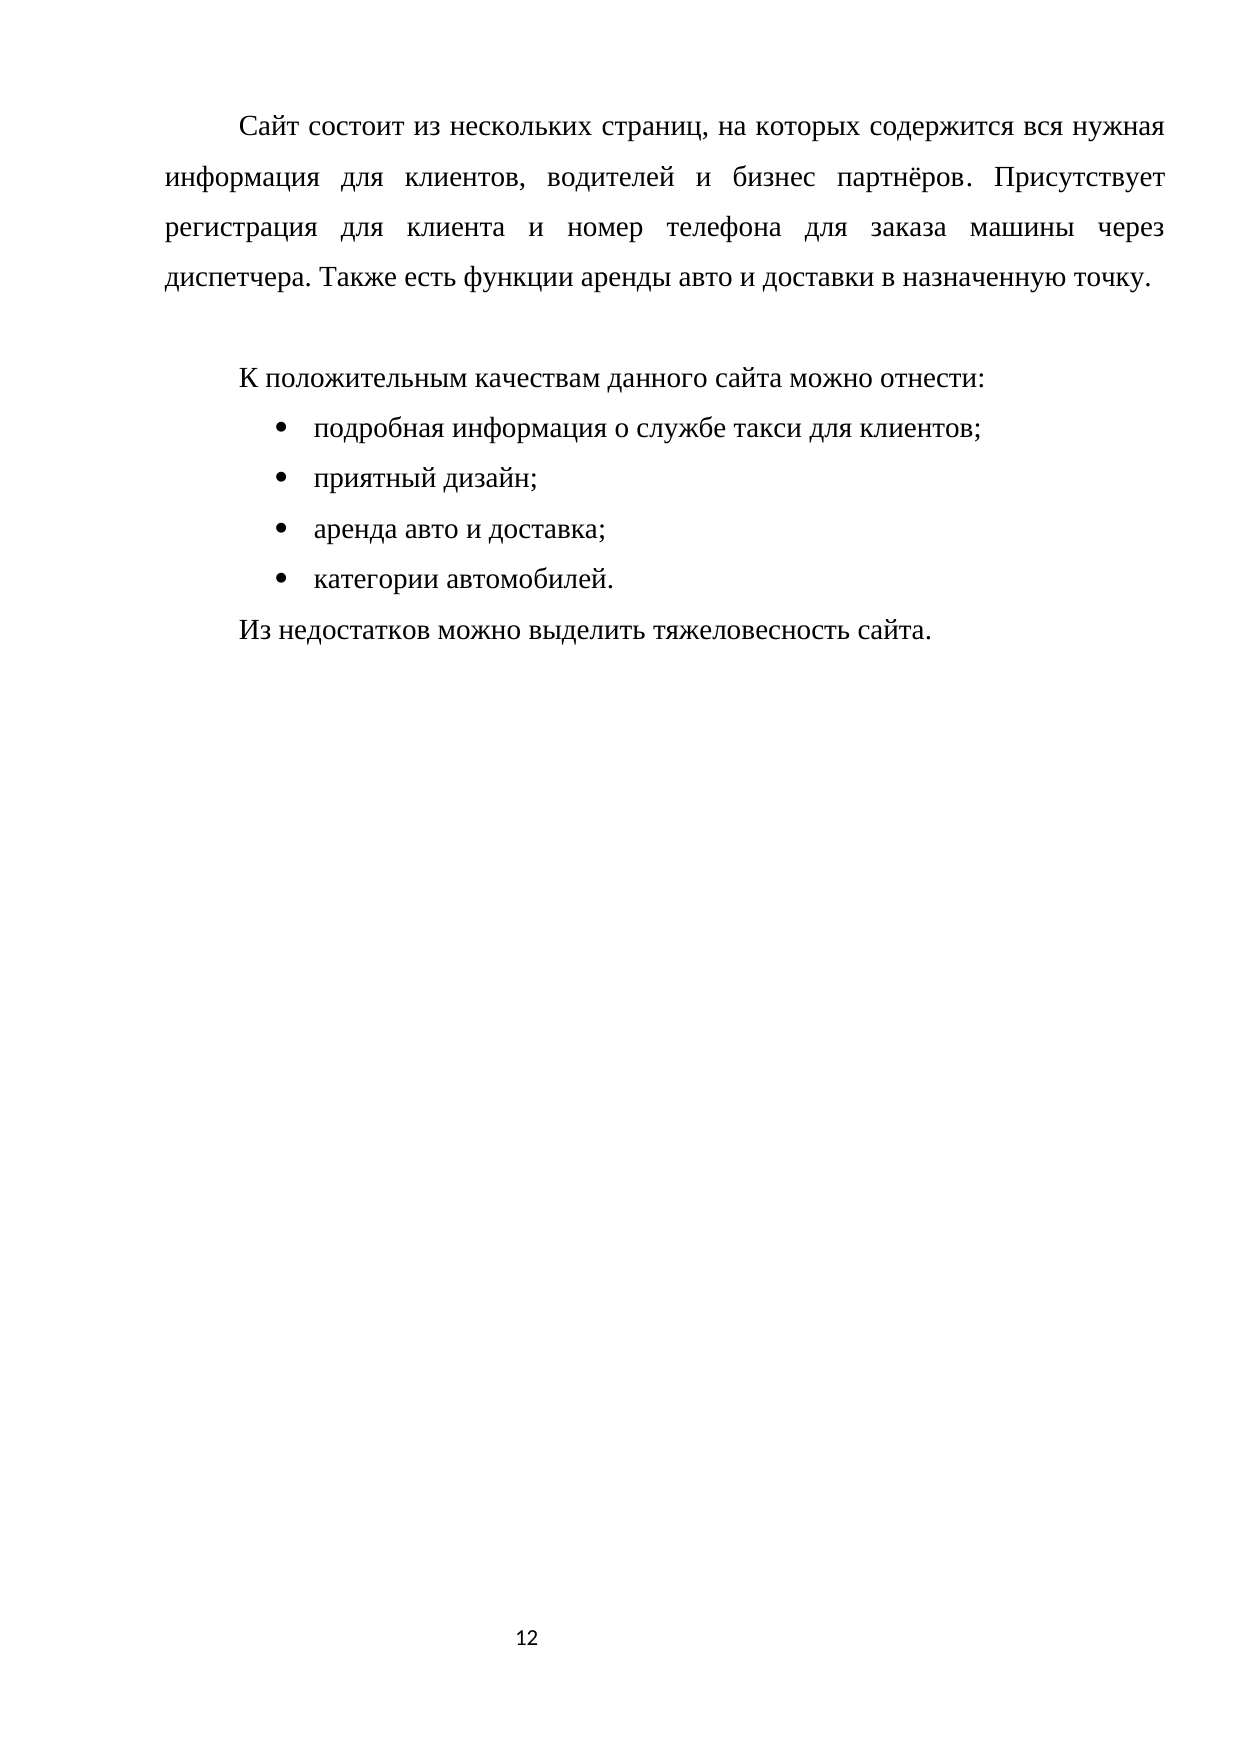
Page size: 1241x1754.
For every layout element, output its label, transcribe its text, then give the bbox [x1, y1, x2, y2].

text К положительным качествам данного сайта можно отнести: [164, 360, 1165, 393]
text Сайт состоит из нескольких страниц, на которых содержится вся нужная информация для клиентов, водителей и бизнес партнёров. Присутствует регистрация для клиента и номер телефона для заказа машины через диспетчера. Также есть функции аренды авто и доставки в назначенную точку. [164, 108, 1165, 293]
list категории автомобилей. [276, 561, 1165, 595]
text Из недостатков можно выделить тяжеловесность сайта. [164, 612, 1165, 645]
list подробная информация о службе такси для клиентов; [276, 410, 1165, 444]
list приятный дизайн; [276, 461, 1165, 494]
list аренда авто и доставка; [276, 511, 1165, 545]
